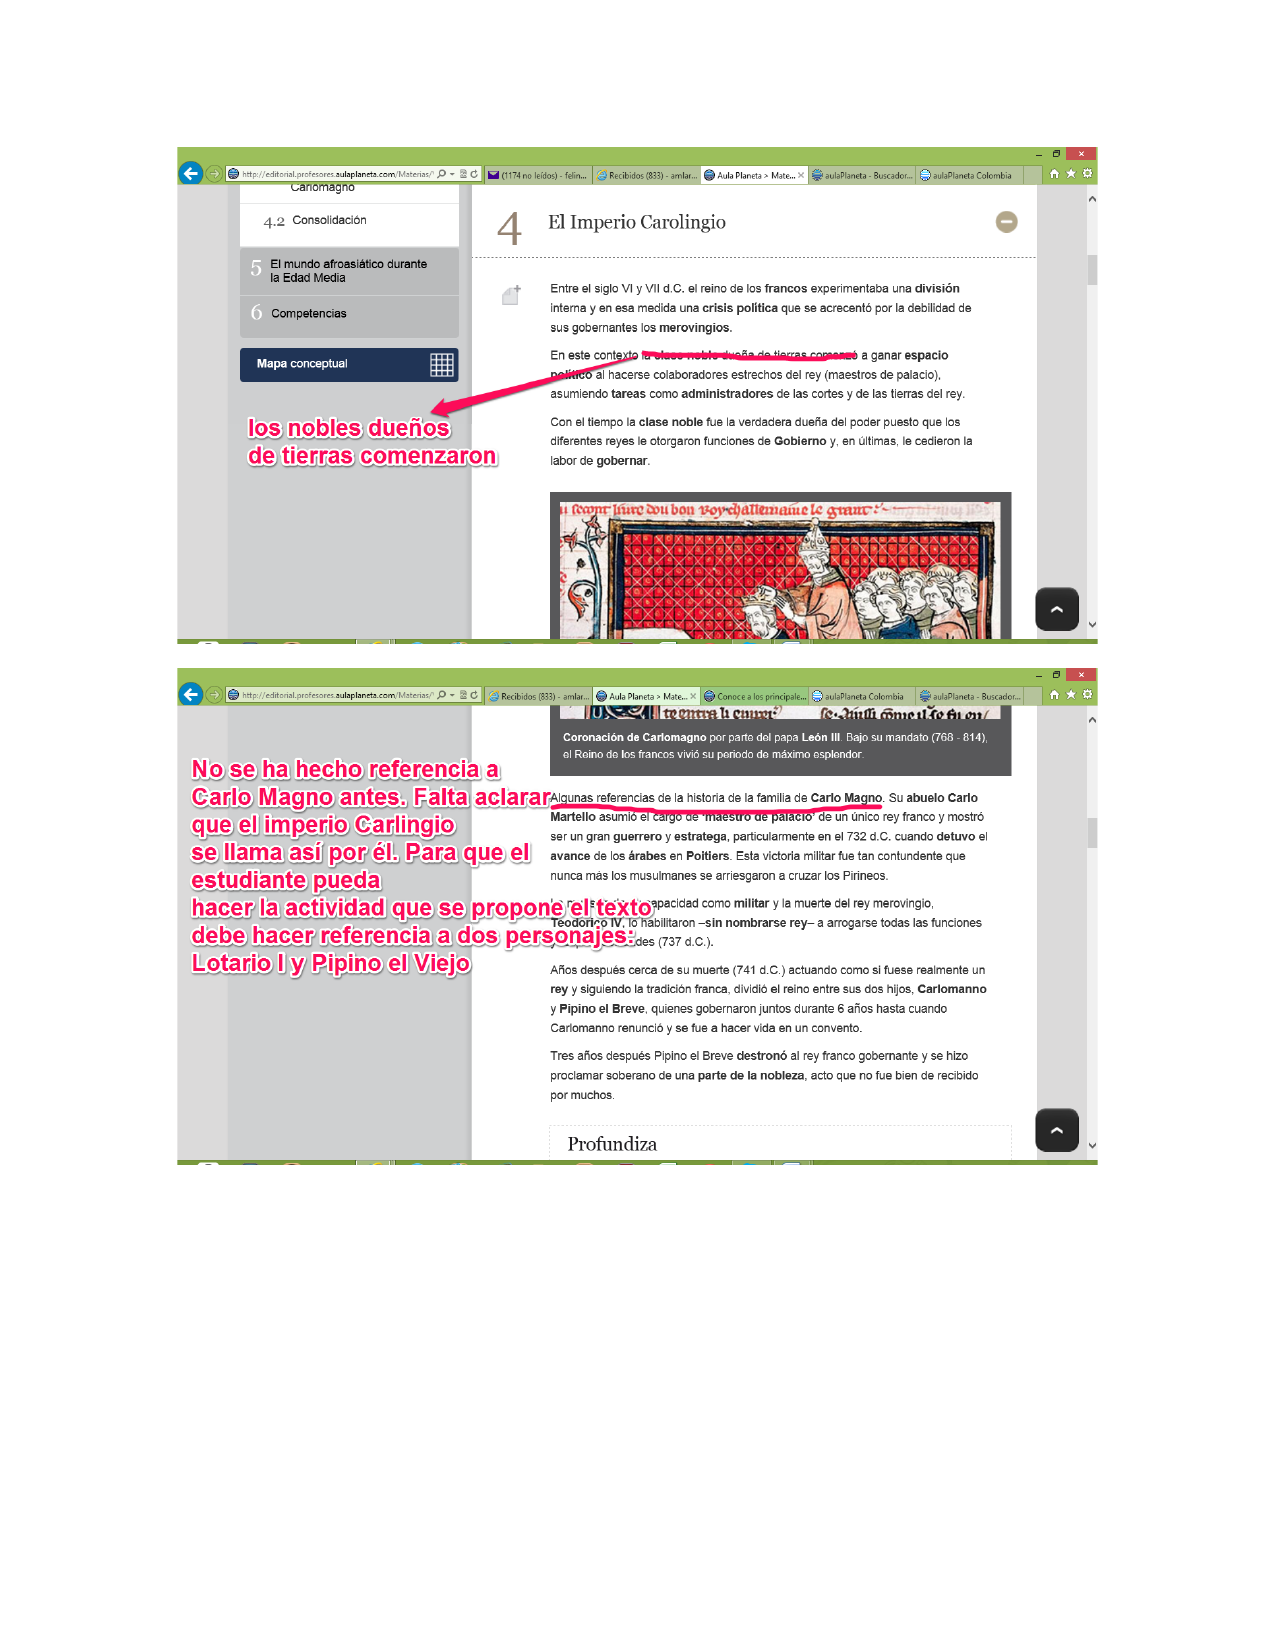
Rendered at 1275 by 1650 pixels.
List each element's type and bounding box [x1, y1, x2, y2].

picture [177, 147, 1098, 644]
picture [177, 668, 1098, 1165]
